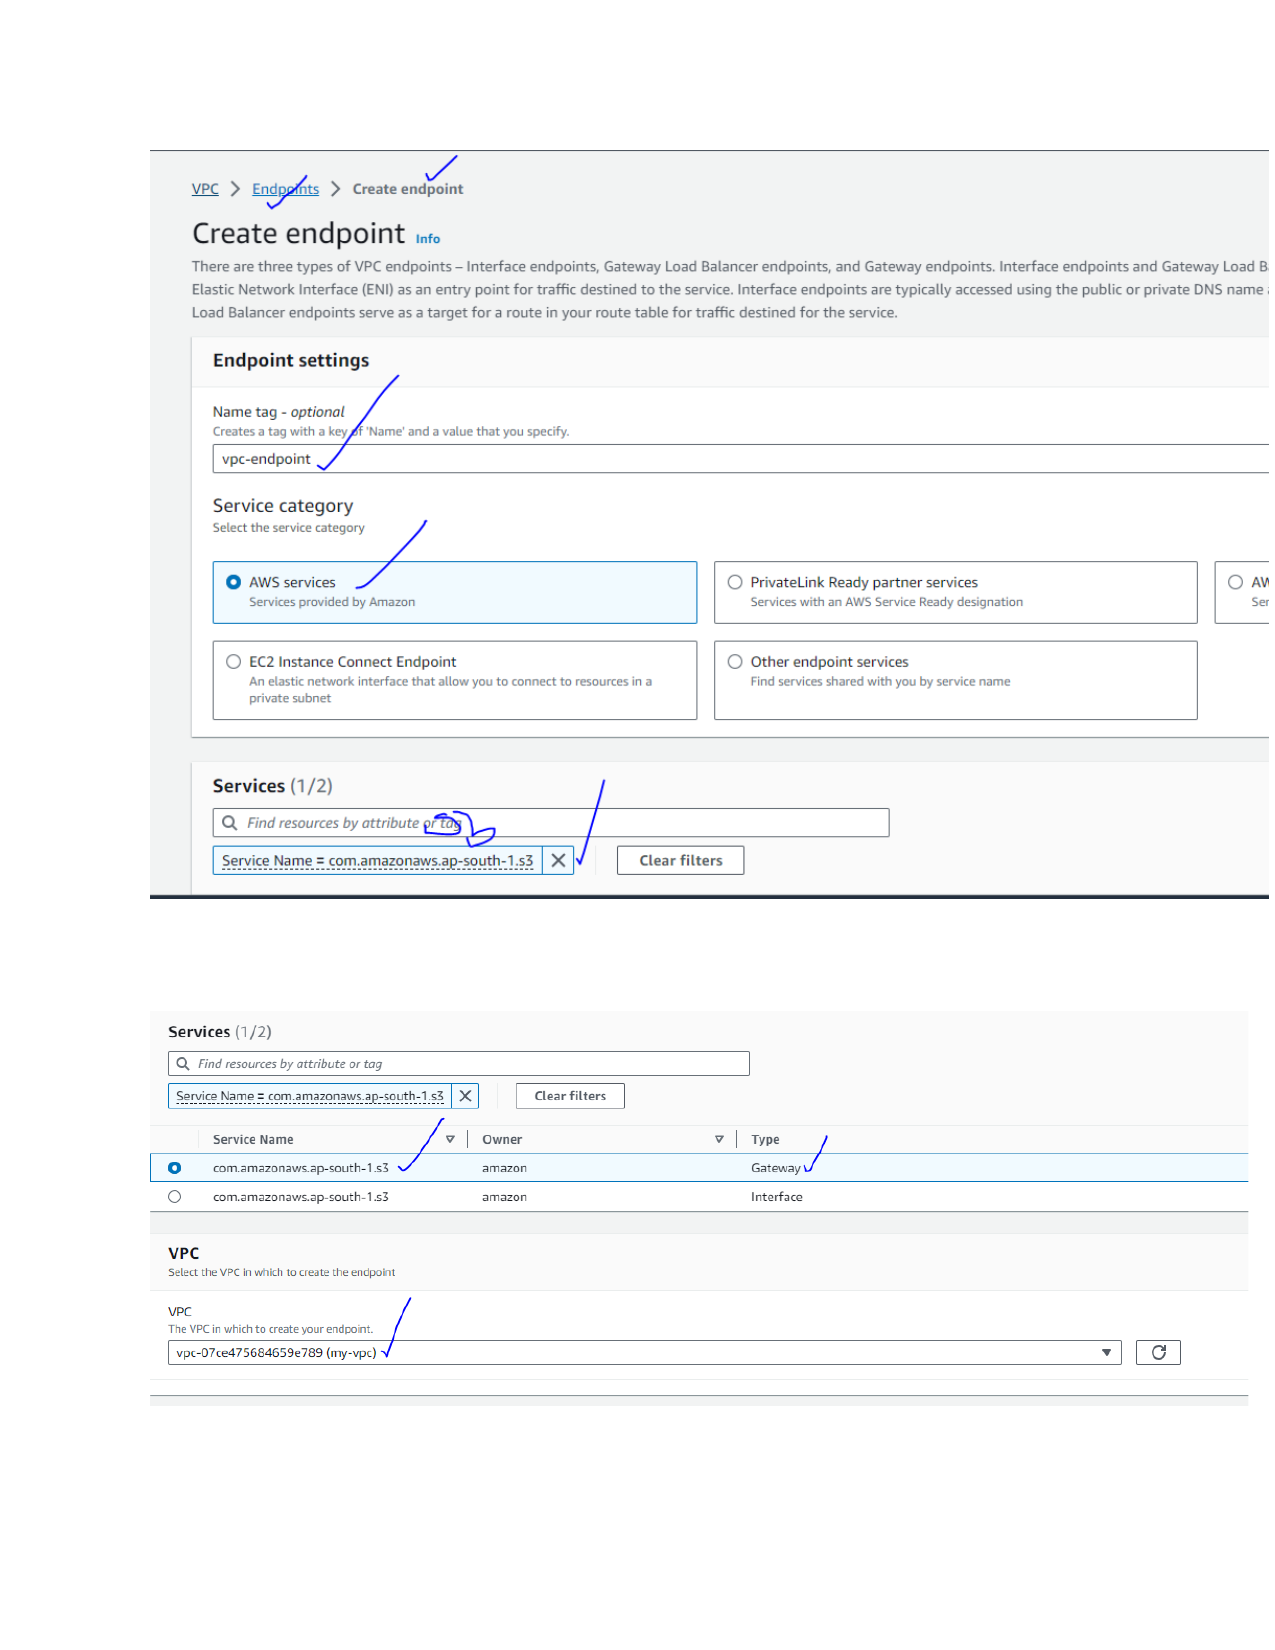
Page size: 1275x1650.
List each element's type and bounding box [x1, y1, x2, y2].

picture [150, 150, 1269, 899]
picture [150, 1011, 1249, 1406]
